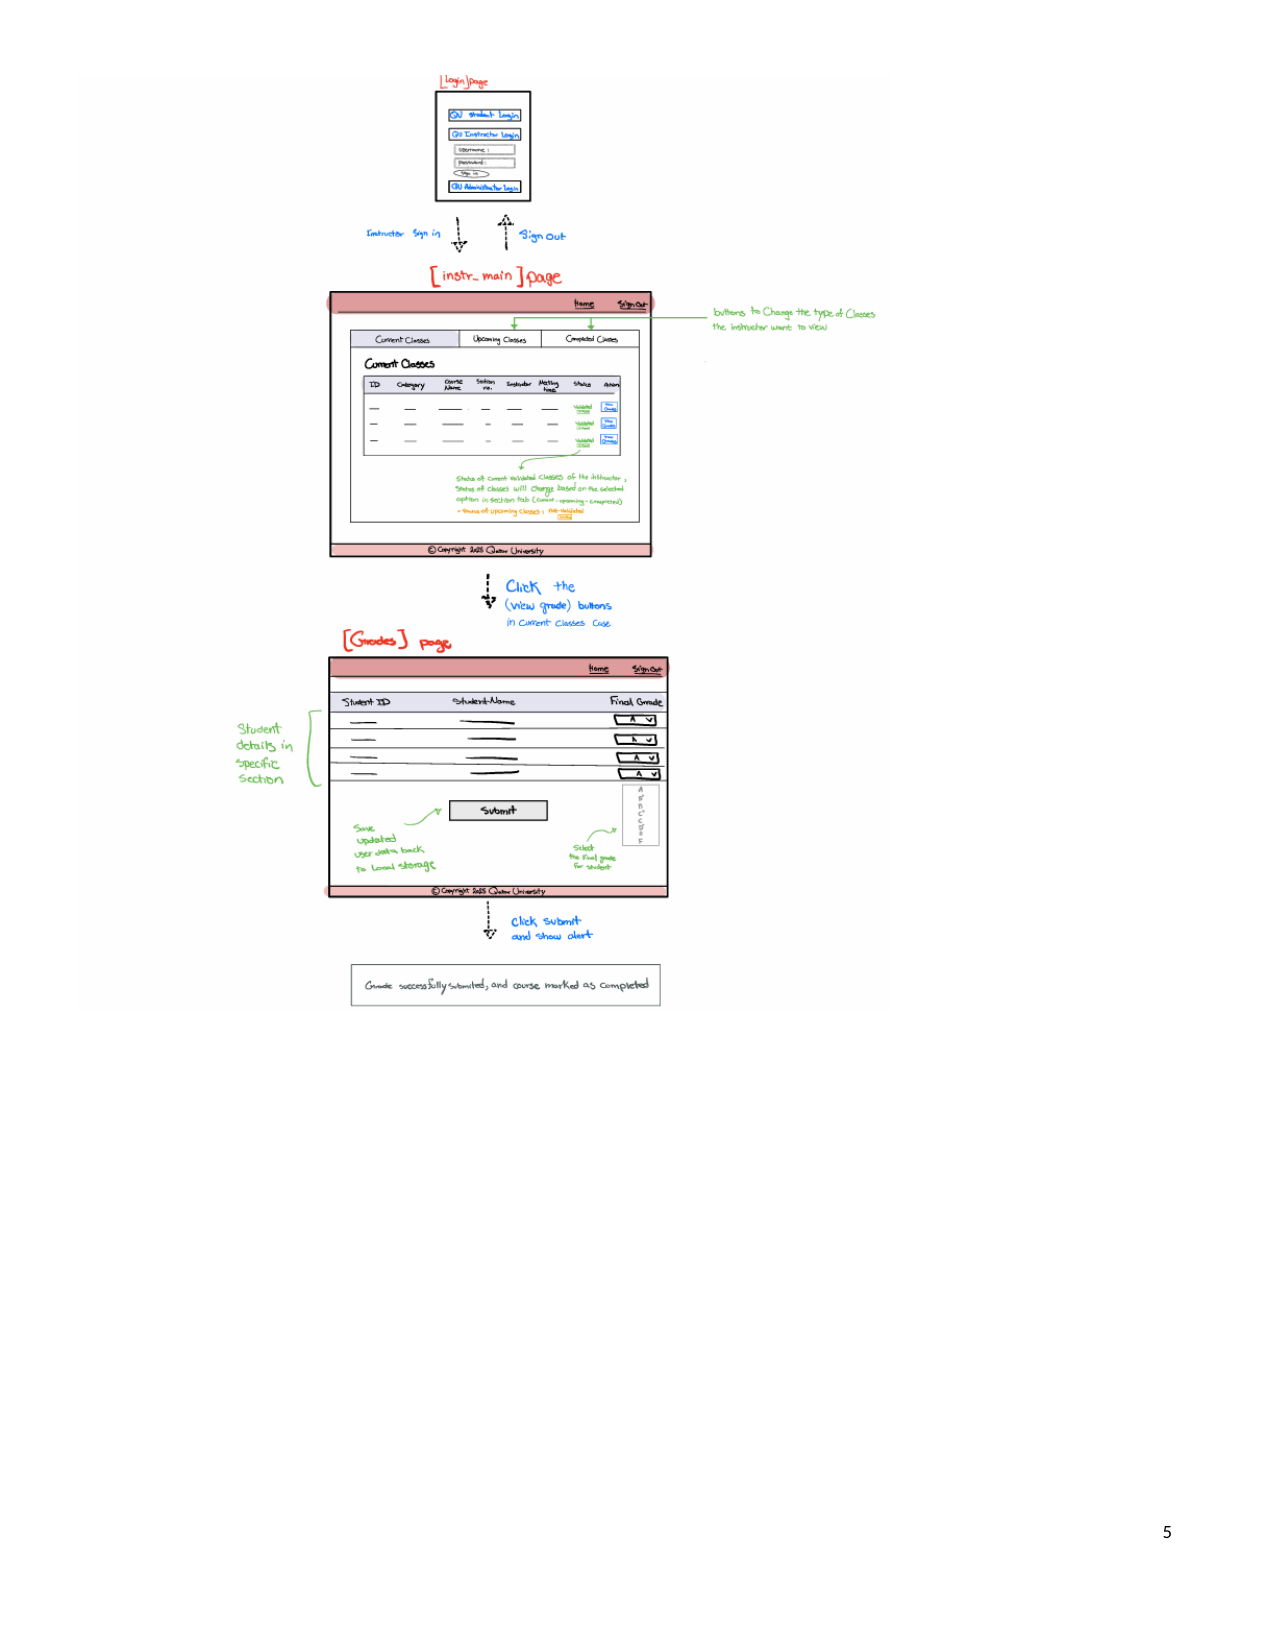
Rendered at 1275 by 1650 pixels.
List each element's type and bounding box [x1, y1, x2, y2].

picture [75, 75, 892, 1010]
